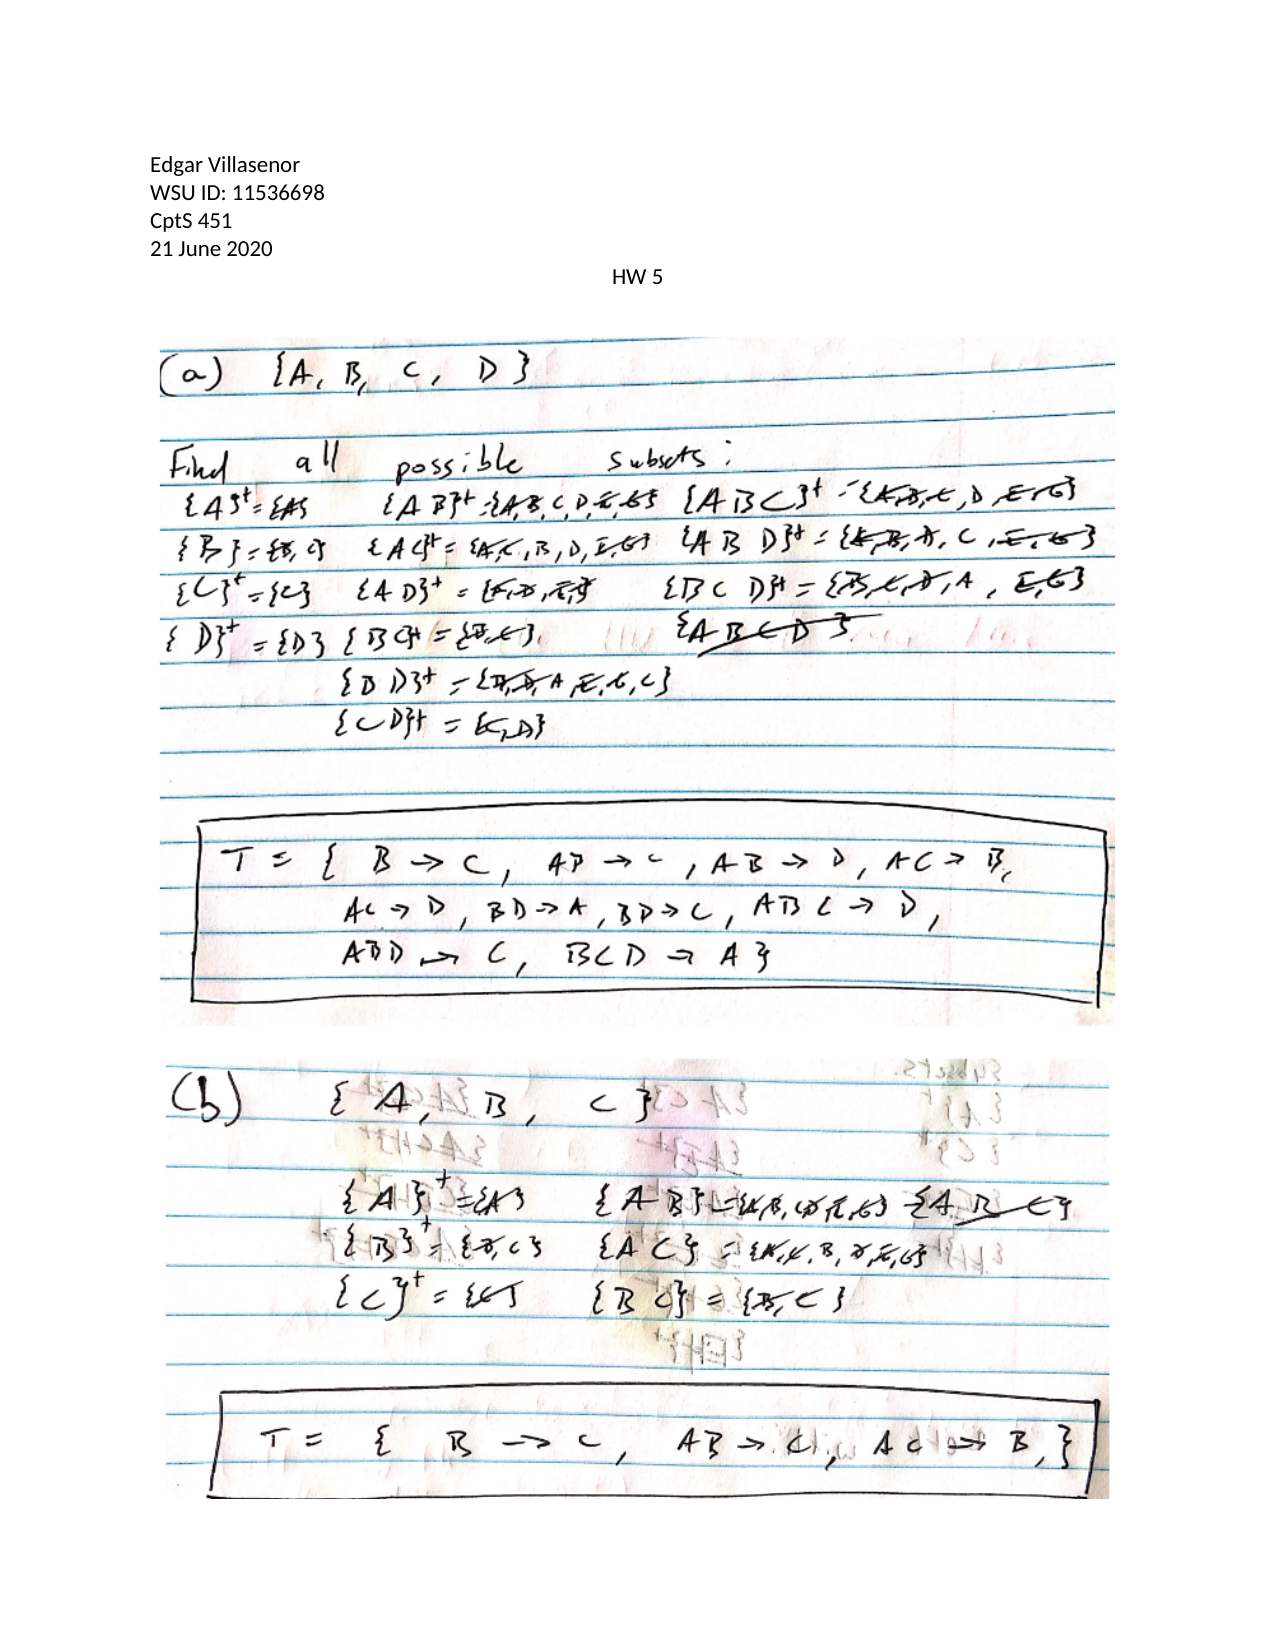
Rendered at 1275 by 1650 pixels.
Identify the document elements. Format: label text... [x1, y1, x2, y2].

text WSU ID: 11536698 [150, 178, 1125, 206]
text Edgar Villasenor [150, 150, 1125, 178]
text HW 5 [150, 262, 1125, 290]
text 21 June 2020 [150, 234, 1125, 262]
text CptS 451 [150, 206, 1125, 234]
picture [159, 290, 1116, 1499]
